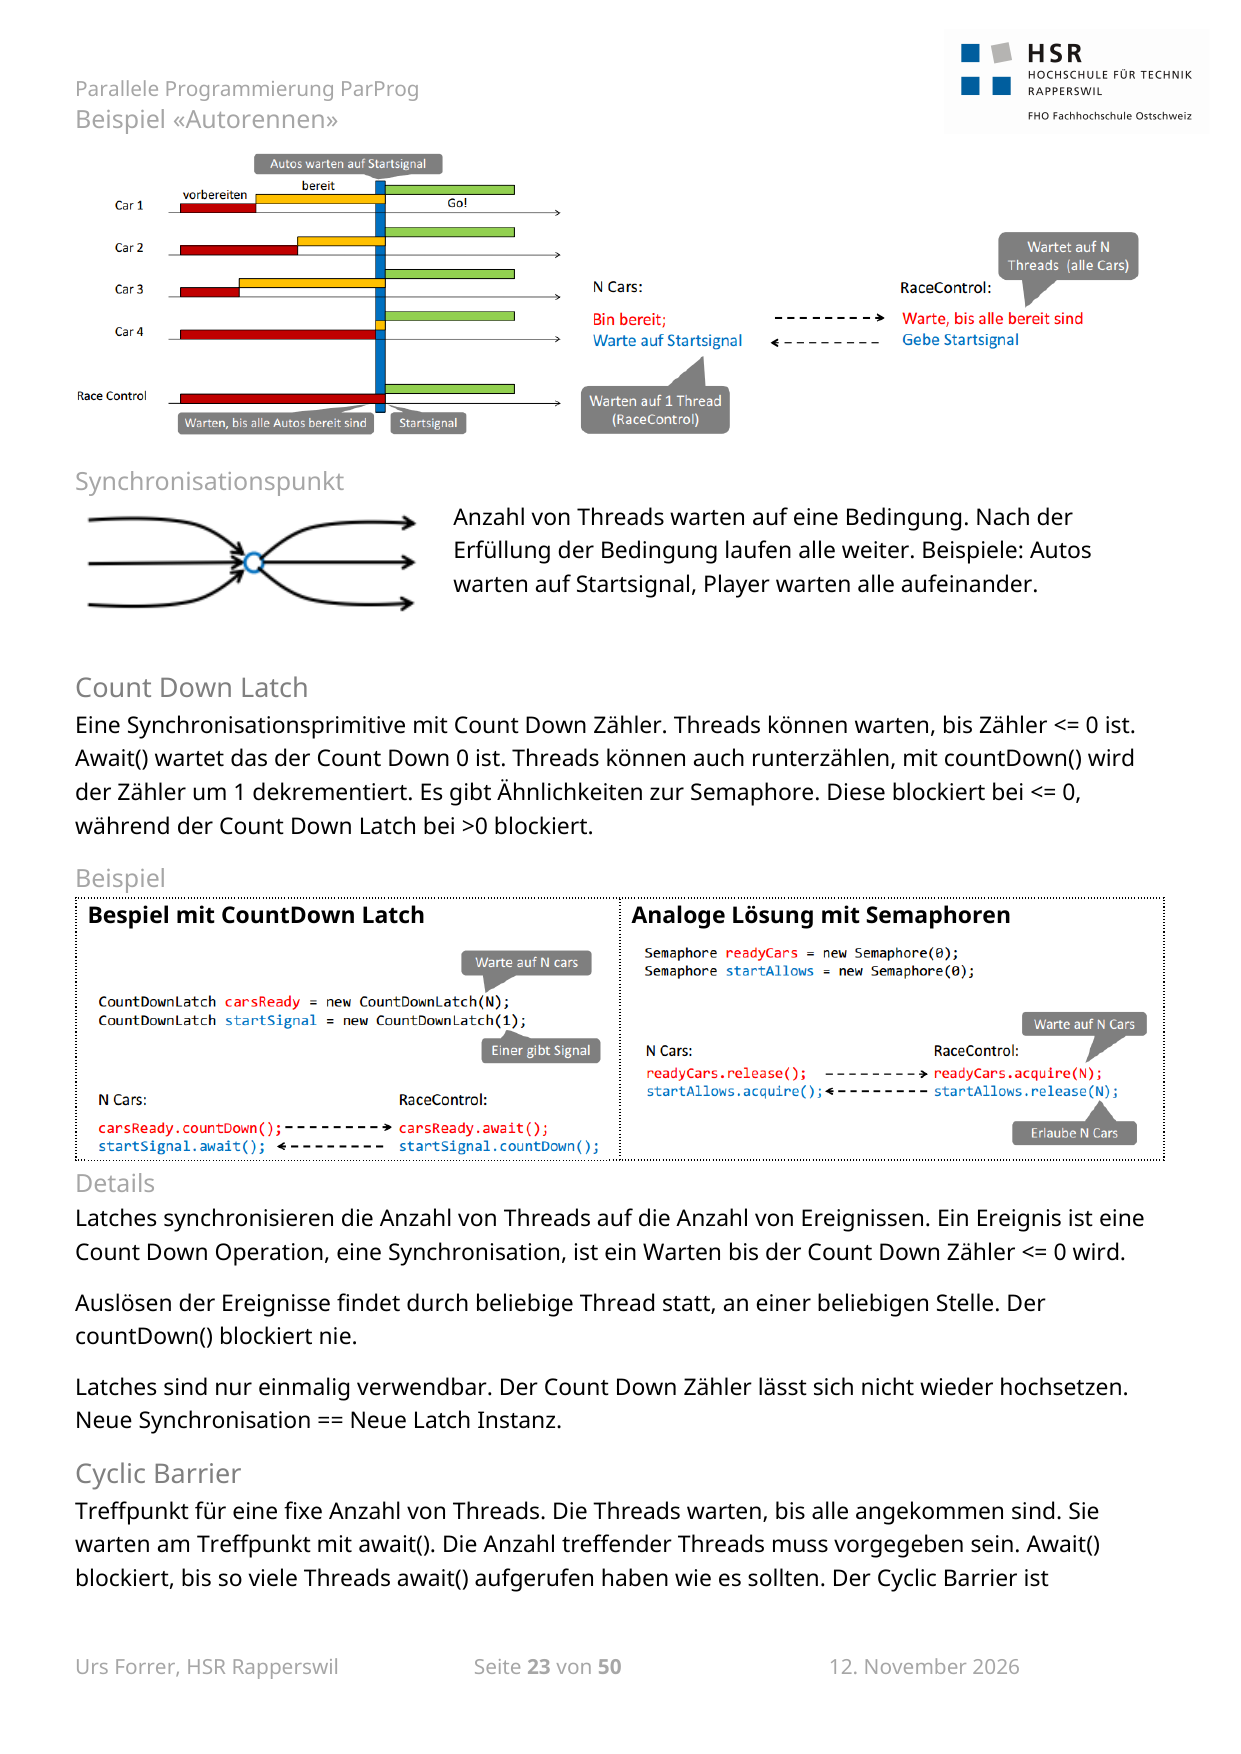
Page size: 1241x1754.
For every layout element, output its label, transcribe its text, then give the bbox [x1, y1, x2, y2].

text Latches sind nur einmalig verwendbar. Der Count Down Zähler lässt sich nicht wieder hochsetzen. Neue Synchronisation == Neue Latch Instanz. [75, 1371, 1165, 1436]
picture [631, 930, 1153, 1147]
subtitle Count Down Latch [75, 669, 1165, 706]
table_header Analoge Lösung mit Semaphoren [620, 897, 1164, 1159]
picture [75, 500, 435, 624]
picture [75, 138, 1146, 445]
table_header Bespiel mit CountDown Latch [76, 897, 620, 1159]
subtitle Beispiel «Autorennen» [75, 102, 1165, 136]
subtitle Beispiel [75, 860, 1165, 894]
text Latches synchronisieren die Anzahl von Threads auf die Anzahl von Ereignissen. Ein Ereignis ist eine Count Down Operation, eine Synchronisation, ist ein Warten bis der Count Down Zähler <= 0 wird. [75, 1202, 1165, 1267]
subtitle Synchronisationspunkt [75, 464, 1165, 498]
subtitle Details [75, 1166, 1165, 1199]
picture [87, 930, 609, 1160]
text Auslösen der Ereignisse findet durch beliebige Thread statt, an einer beliebigen Stelle. Der countDown() blockiert nie. [75, 1286, 1165, 1351]
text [75, 1494, 1165, 1593]
text Anzahl von Threads warten auf eine Bedingung. Nach der Erfüllung der Bedingung laufen alle weiter. Beispiele: Autos warten auf Startsignal, Player warten alle aufeinander. [435, 501, 1165, 599]
subtitle Cyclic Barrier [75, 1455, 1165, 1492]
text Eine Synchronisationsprimitive mit Count Down Zähler. Threads können warten, bis Zähler <= 0 ist. Await() wartet das der Count Down 0 ist. Threads können auch runterzählen, mit countDown() wird der Zähler um 1 dekrementiert. Es gibt Ähnlichkeiten zur Semaphore. Diese blockiert bei <= 0, während der Count Down Latch bei >0 blockiert. [75, 709, 1165, 841]
picture [943, 29, 1210, 134]
